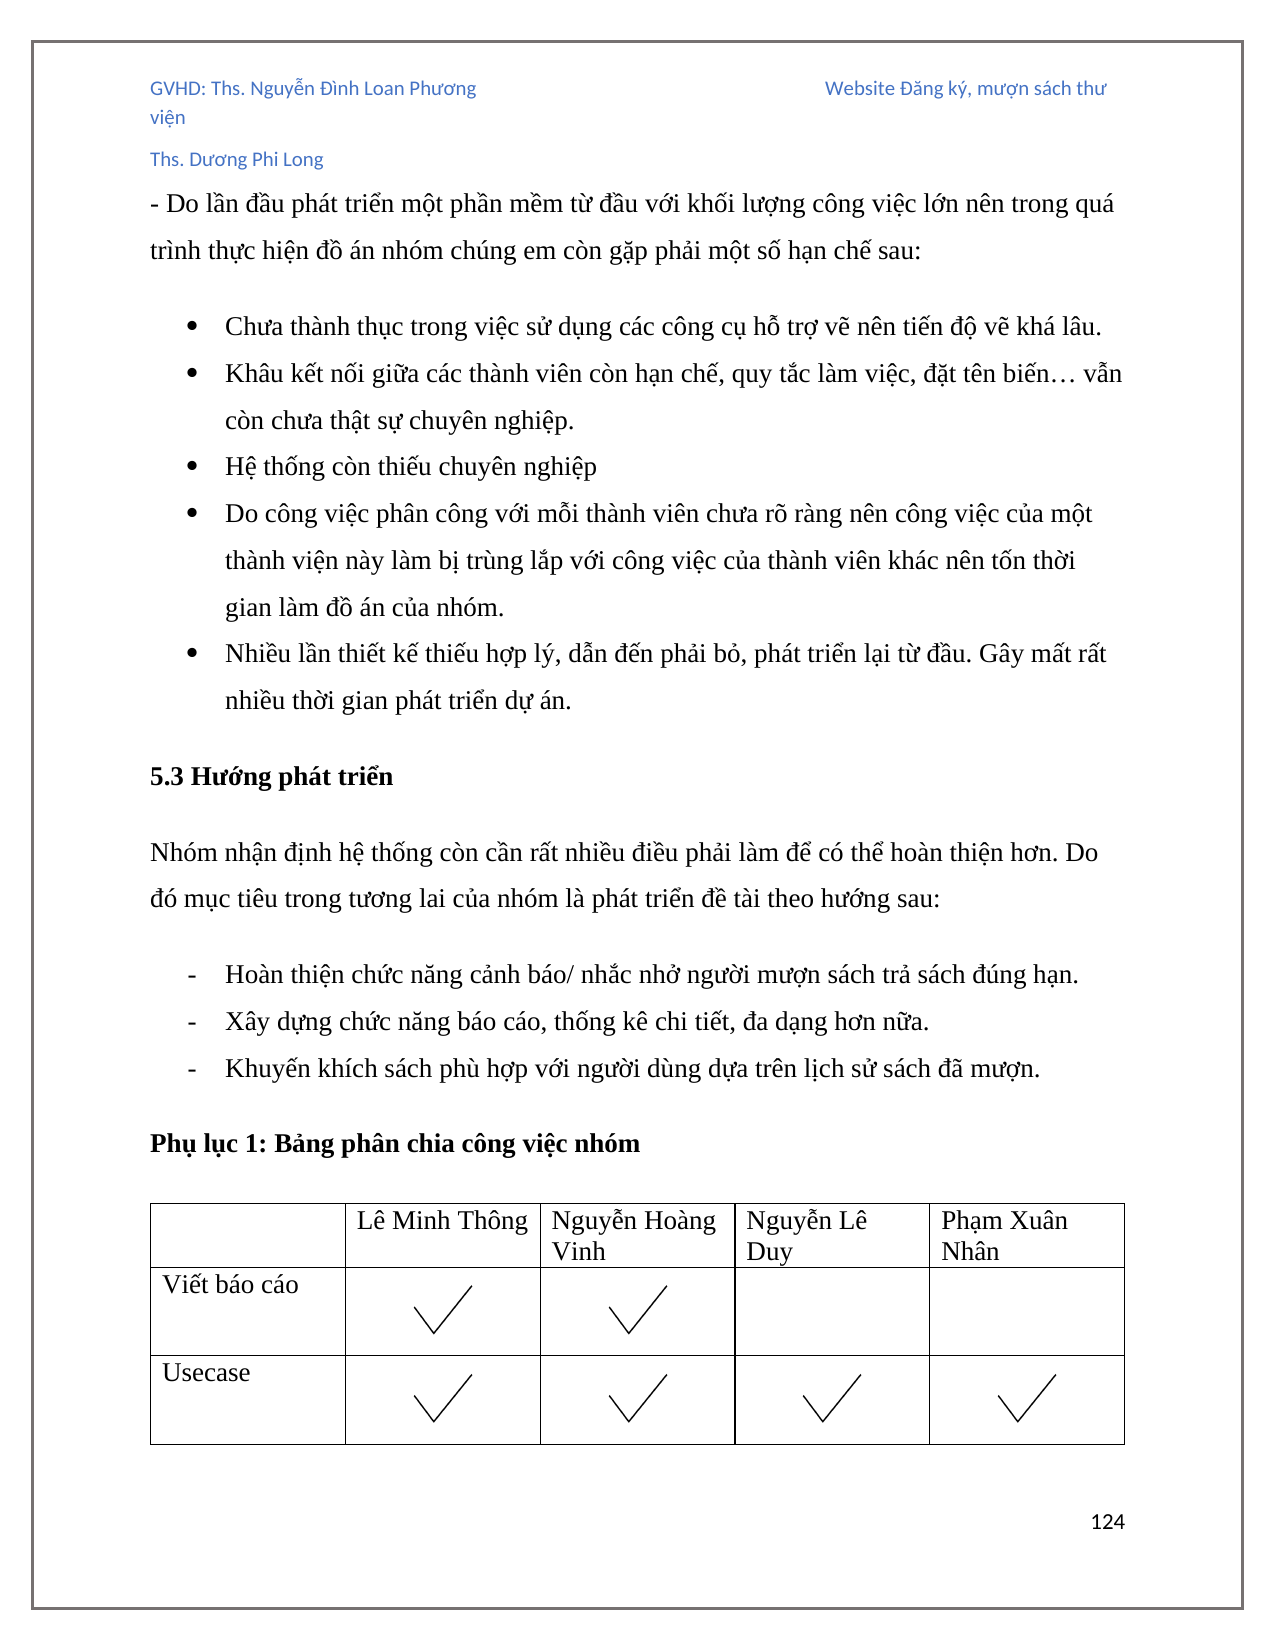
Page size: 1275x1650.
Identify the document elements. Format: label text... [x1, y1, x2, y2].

list Hoàn thiện chức năng cảnh báo/ nhắc nhở người mượn sách trả sách đúng hạn. [187, 958, 1125, 989]
table_cell Usecase [151, 1356, 345, 1444]
text Phụ lục 1: Bảng phân chia công việc nhóm [150, 1127, 1125, 1159]
table_cell [541, 1268, 605, 1355]
text Nhóm nhận định hệ thống còn cần rất nhiều điều phải làm để có thể hoàn thiện hơn. Do đó mục tiêu trong tương lai của nhóm là phát triển đề tài theo hướng sau: [150, 836, 1125, 914]
table_header Nguyễn Hoàng Vinh [541, 1204, 734, 1267]
table_cell [670, 1268, 734, 1355]
list Hệ thống còn thiếu chuyên nghiệp [187, 450, 1125, 482]
table_cell [476, 1268, 540, 1355]
table_cell [930, 1356, 994, 1444]
table_header Lê Minh Thông [346, 1204, 540, 1267]
table_cell [476, 1356, 540, 1444]
table_header Phạm Xuân Nhân [930, 1204, 1124, 1267]
table_cell [1060, 1356, 1124, 1444]
table_header Nguyễn Lê Duy [736, 1204, 929, 1267]
list Chưa thành thục trong việc sử dụng các công cụ hỗ trợ vẽ nên tiến độ vẽ khá lâu. [187, 310, 1125, 341]
table_cell [736, 1268, 929, 1355]
list Khuyến khích sách phù hợp với người dùng dựa trên lịch sử sách đã mượn. [187, 1052, 1125, 1083]
picture [994, 1356, 1060, 1444]
table_header [151, 1204, 345, 1267]
table_cell [930, 1268, 1124, 1355]
text - Do lần đầu phát triển một phần mềm từ đầu với khối lượng công việc lớn nên trong quá trình thực hiện đồ án nhóm chúng em còn gặp phải một số hạn chế sau: [150, 188, 1125, 265]
picture [410, 1267, 476, 1444]
list Do công việc phân công với mỗi thành viên chưa rõ ràng nên công việc của một thành viện này làm bị trùng lắp với công việc của thành viên khác nên tốn thời gian làm đồ án của nhóm. [187, 497, 1125, 622]
picture [605, 1267, 670, 1444]
table_cell [736, 1356, 799, 1444]
table_cell [346, 1356, 410, 1444]
list Xây dựng chức năng báo cáo, thống kê chi tiết, đa dạng hơn nữa. [187, 1005, 1125, 1036]
table_cell [670, 1356, 734, 1444]
table_cell Viết báo cáo [151, 1268, 345, 1355]
subtitle 5.3 Hướng phát triển [150, 760, 1125, 791]
table_cell [541, 1356, 605, 1444]
list Khâu kết nối giữa các thành viên còn hạn chế, quy tắc làm việc, đặt tên biến… vẫn còn chưa thật sự chuyên nghiệp. [187, 357, 1125, 435]
list Nhiều lần thiết kế thiếu hợp lý, dẫn đến phải bỏ, phát triển lại từ đầu. Gây mất rất nhiều thời gian phát triển dự án. [187, 637, 1125, 715]
table_cell [346, 1268, 410, 1355]
picture [799, 1356, 865, 1444]
table_cell [865, 1356, 929, 1444]
